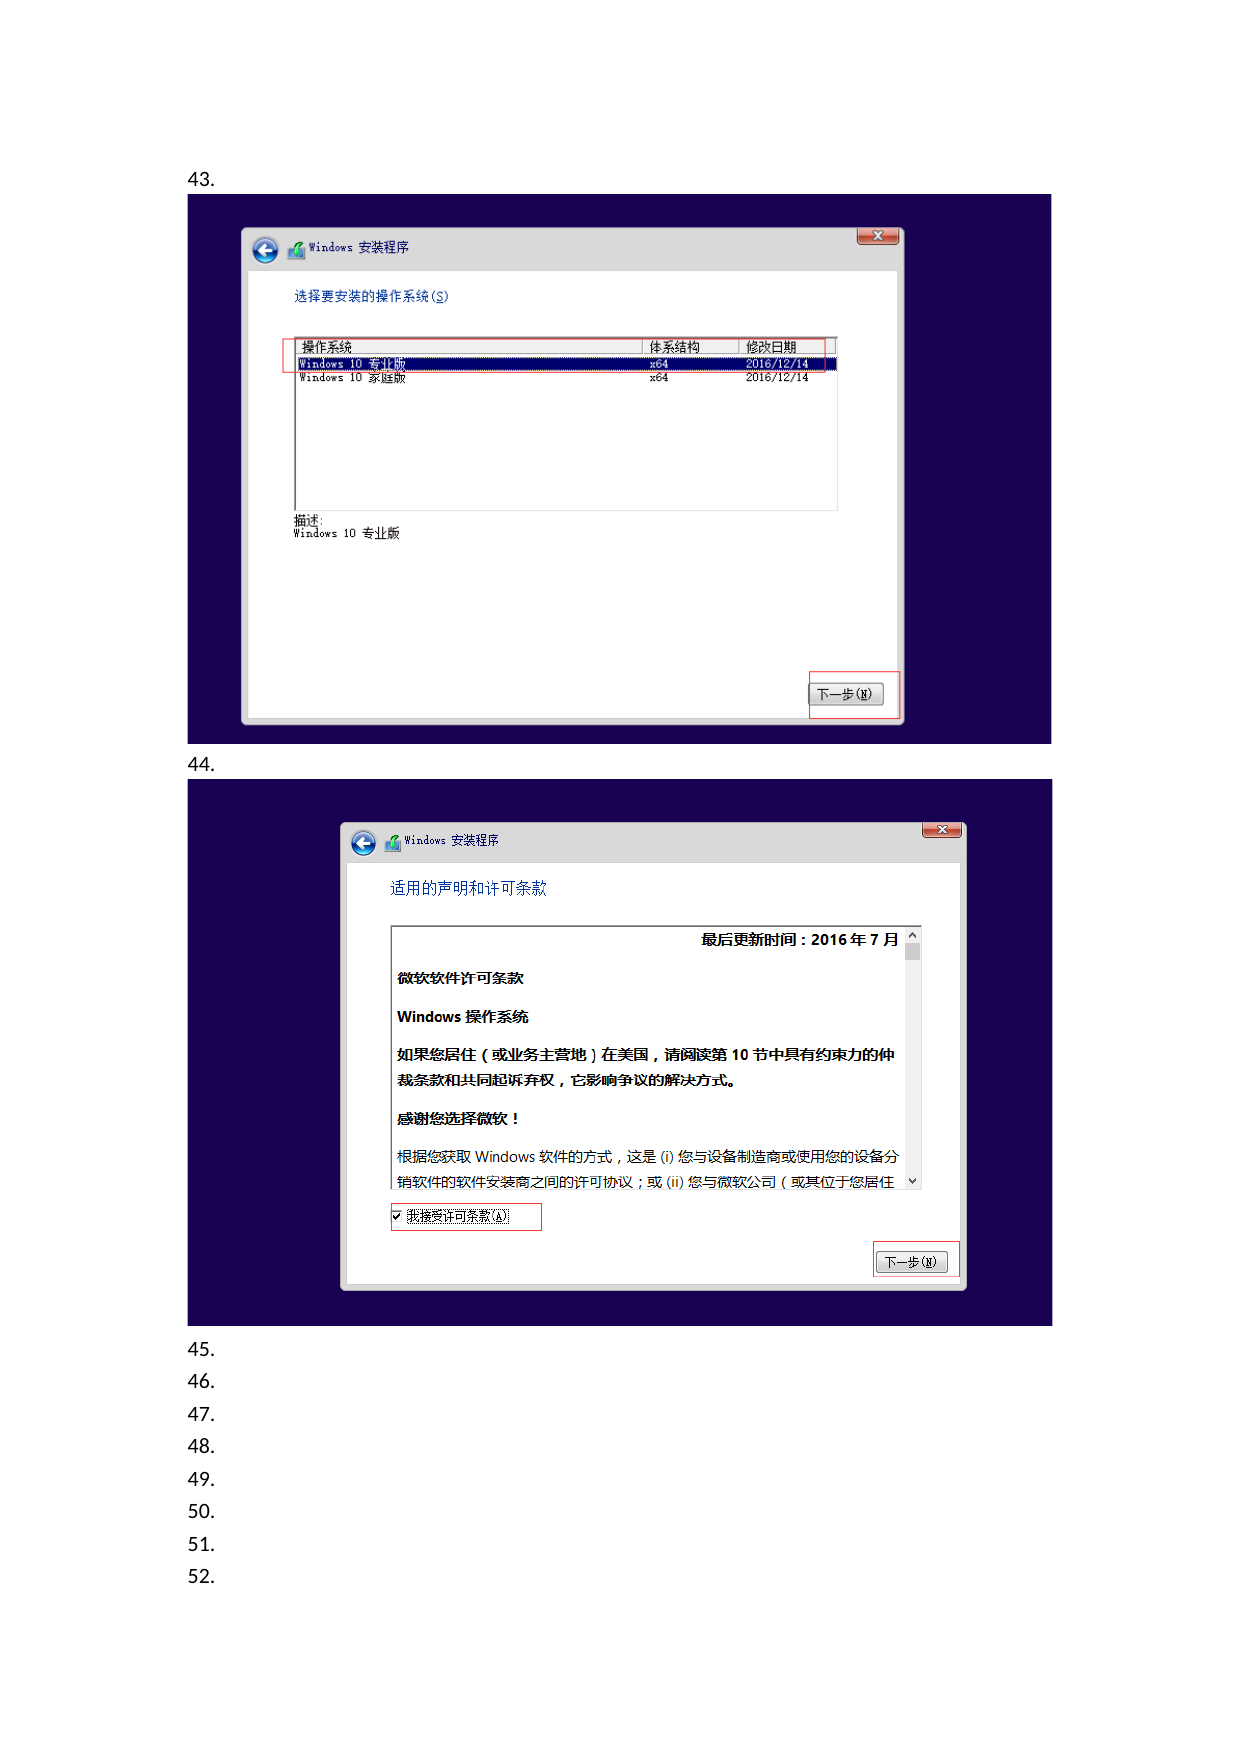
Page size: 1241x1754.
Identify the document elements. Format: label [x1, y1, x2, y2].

picture [187, 779, 1053, 1326]
picture [187, 194, 1052, 744]
